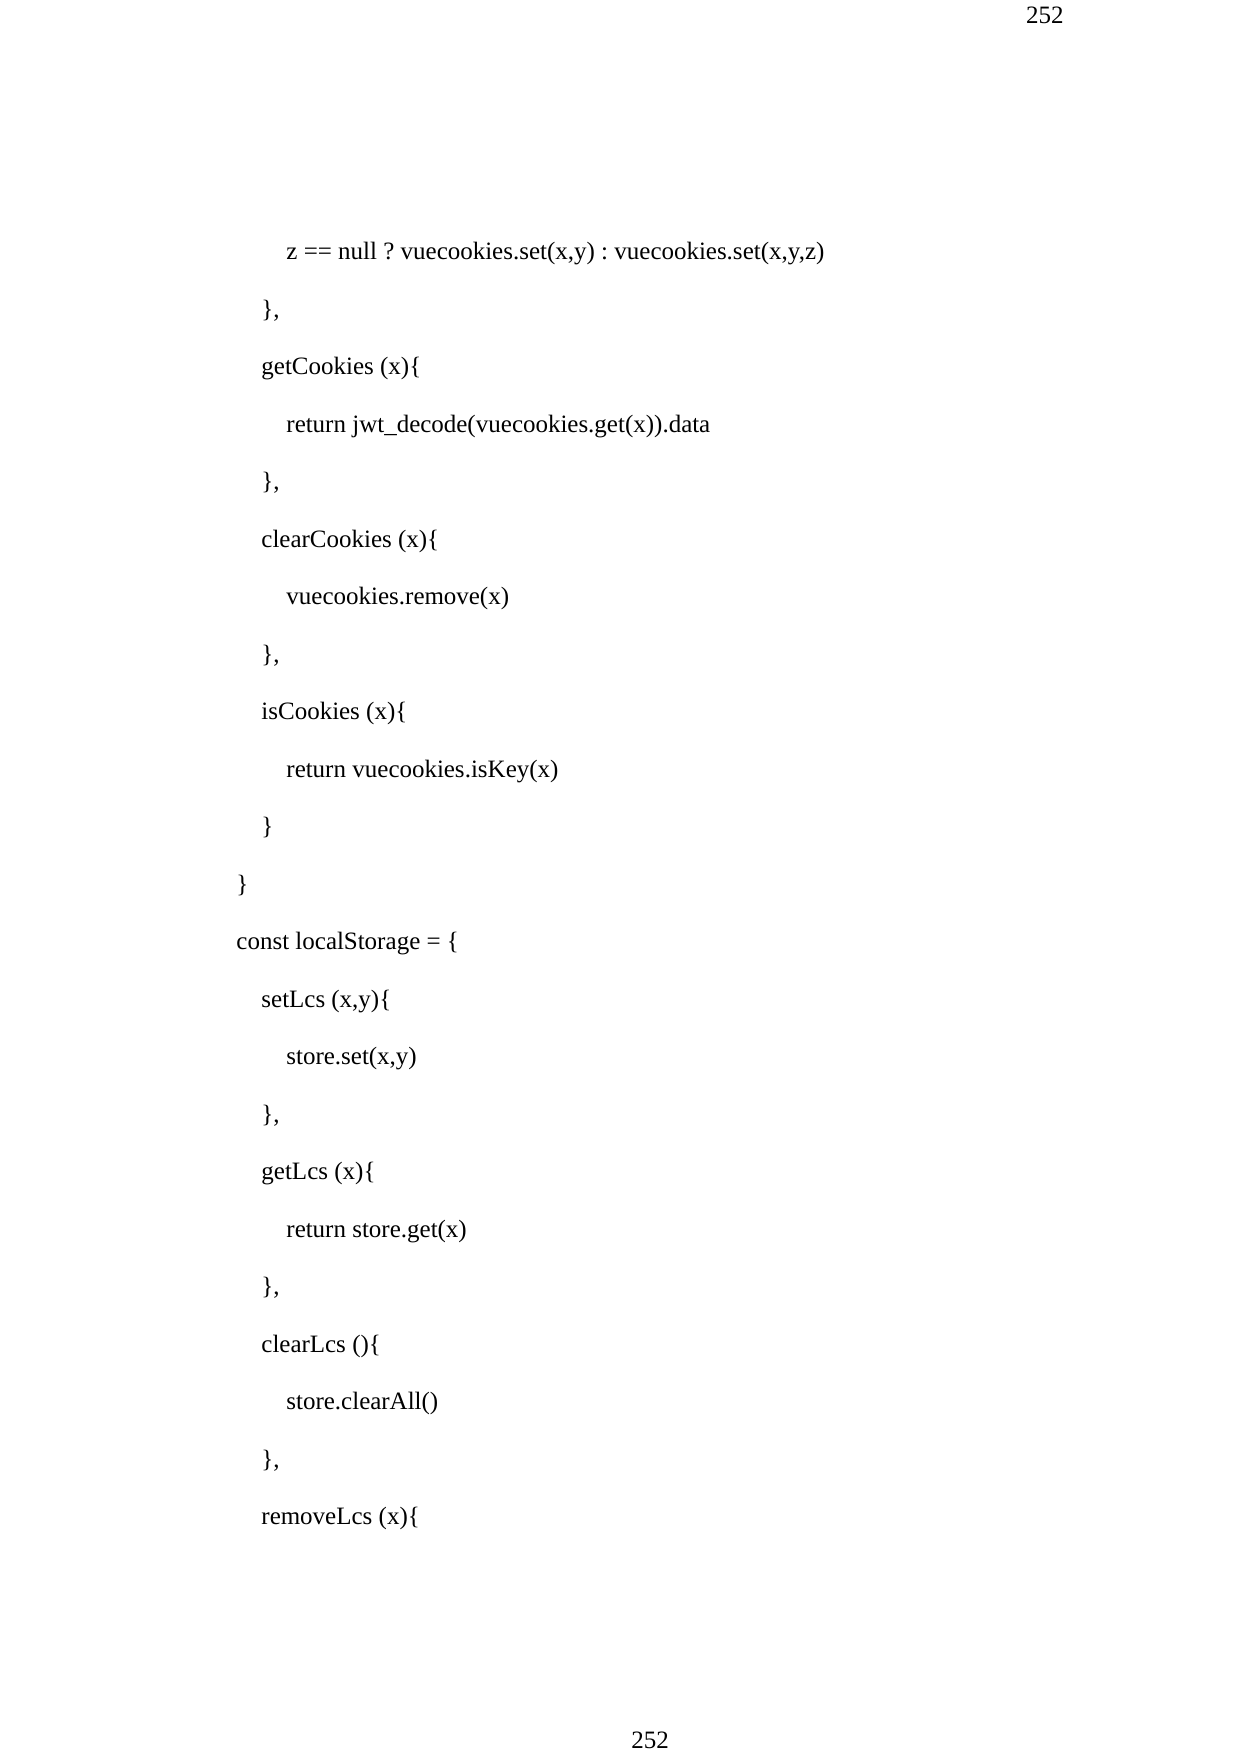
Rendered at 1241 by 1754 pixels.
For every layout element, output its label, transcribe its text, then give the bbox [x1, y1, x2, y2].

text return jwt_decode(vuecookies.get(x)).data [236, 409, 1063, 437]
text return vuecookies.isKey(x) [236, 754, 1063, 782]
text setLcs (x,y){ [236, 984, 1063, 1012]
text clearCookies (x){ [236, 524, 1063, 552]
text }, [236, 294, 1063, 322]
text removeLcs (x){ [236, 1501, 1063, 1530]
text } [236, 811, 1063, 840]
text store.clearAll() [236, 1386, 1063, 1415]
text z == null ? vuecookies.set(x,y) : vuecookies.set(x,y,z) [236, 236, 1063, 265]
text isCookies (x){ [236, 696, 1063, 725]
text vuecookies.remove(x) [236, 581, 1063, 610]
text }, [236, 1099, 1063, 1127]
text }, [236, 466, 1063, 495]
text return store.get(x) [236, 1214, 1063, 1242]
text }, [236, 1271, 1063, 1300]
text getLcs (x){ [236, 1156, 1063, 1185]
text }, [236, 639, 1063, 667]
text store.set(x,y) [236, 1041, 1063, 1070]
text } [236, 869, 1063, 897]
text const localStorage = { [236, 926, 1063, 955]
text getCookies (x){ [236, 351, 1063, 380]
text }, [236, 1444, 1063, 1472]
text clearLcs (){ [236, 1329, 1063, 1357]
